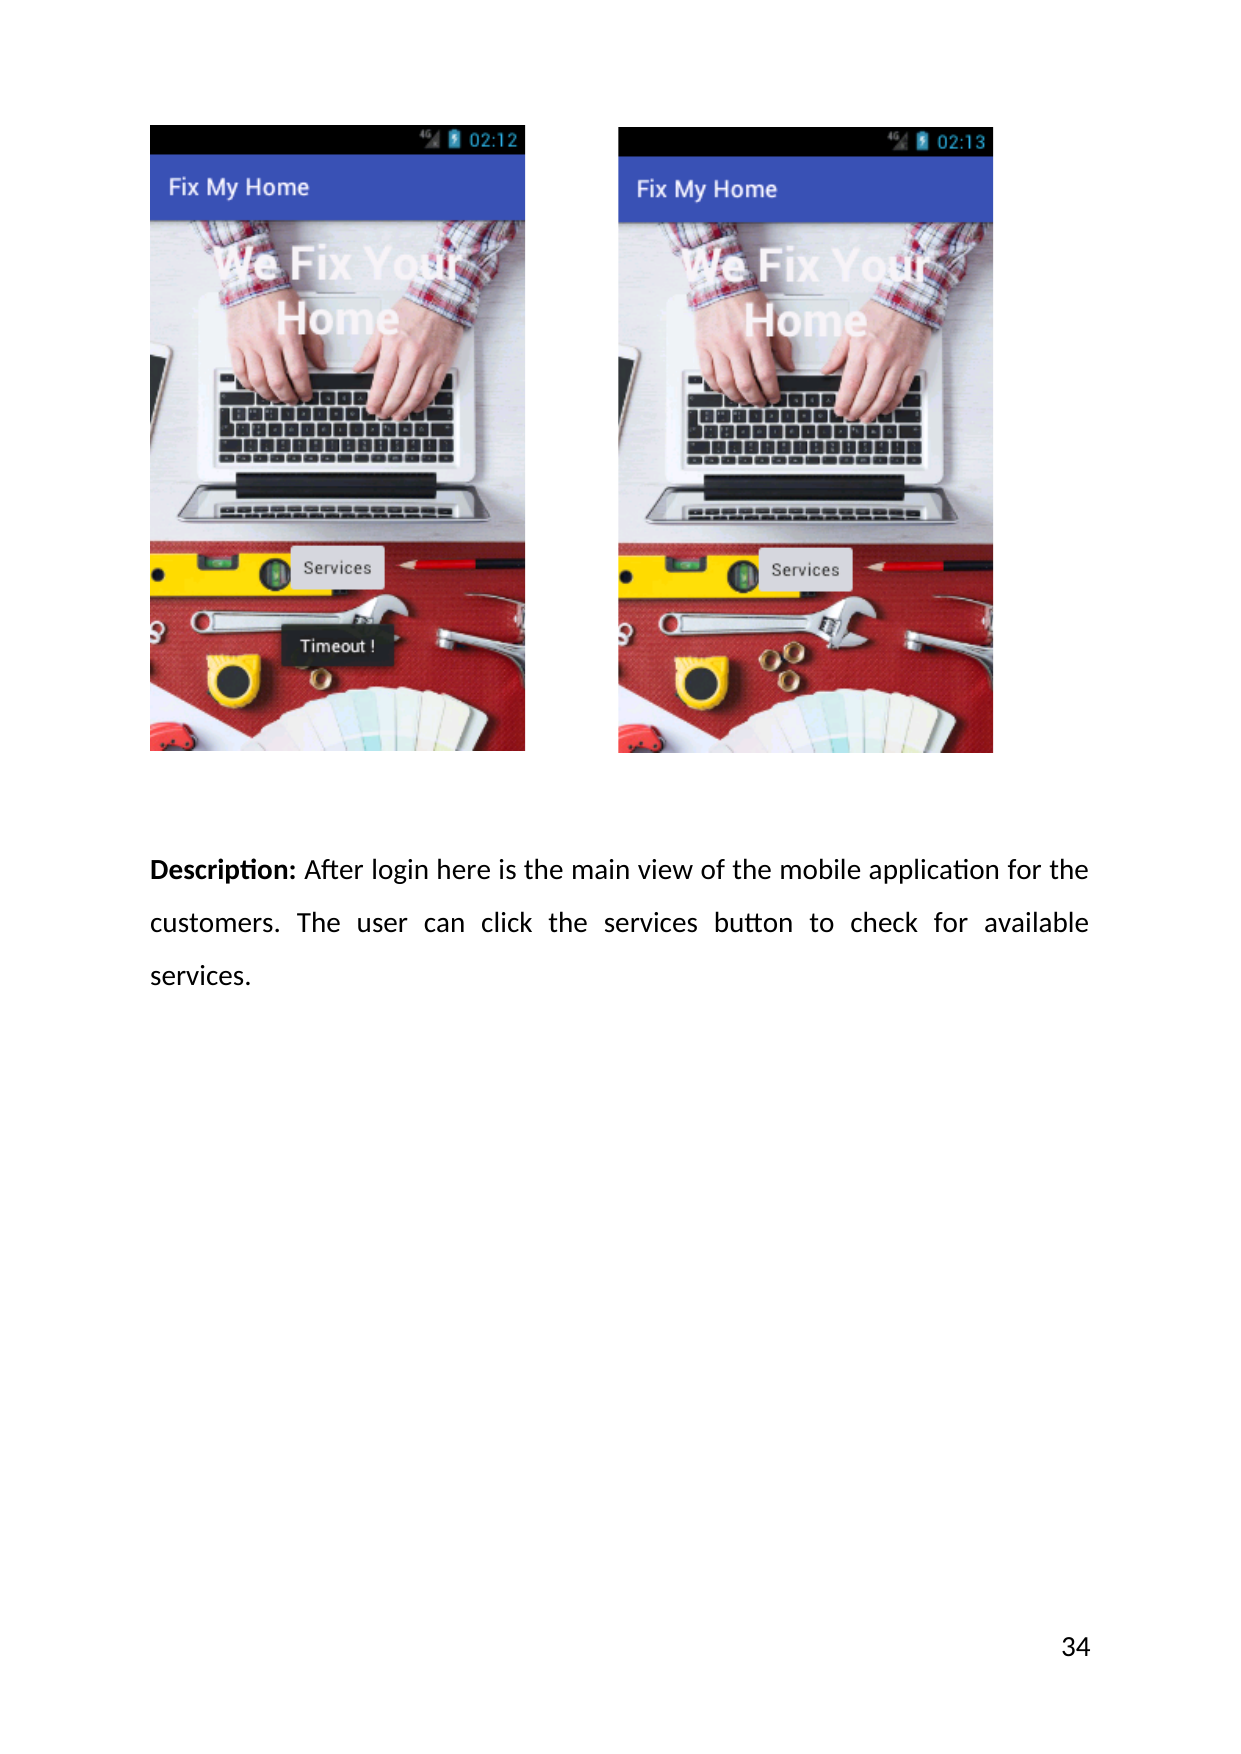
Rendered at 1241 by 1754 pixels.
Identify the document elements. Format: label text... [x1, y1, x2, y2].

picture [618, 127, 994, 753]
picture [150, 125, 525, 751]
list Description: After login here is the main view of the mobile application for the customers. The user can click the services button to check for available services. [150, 851, 1090, 993]
